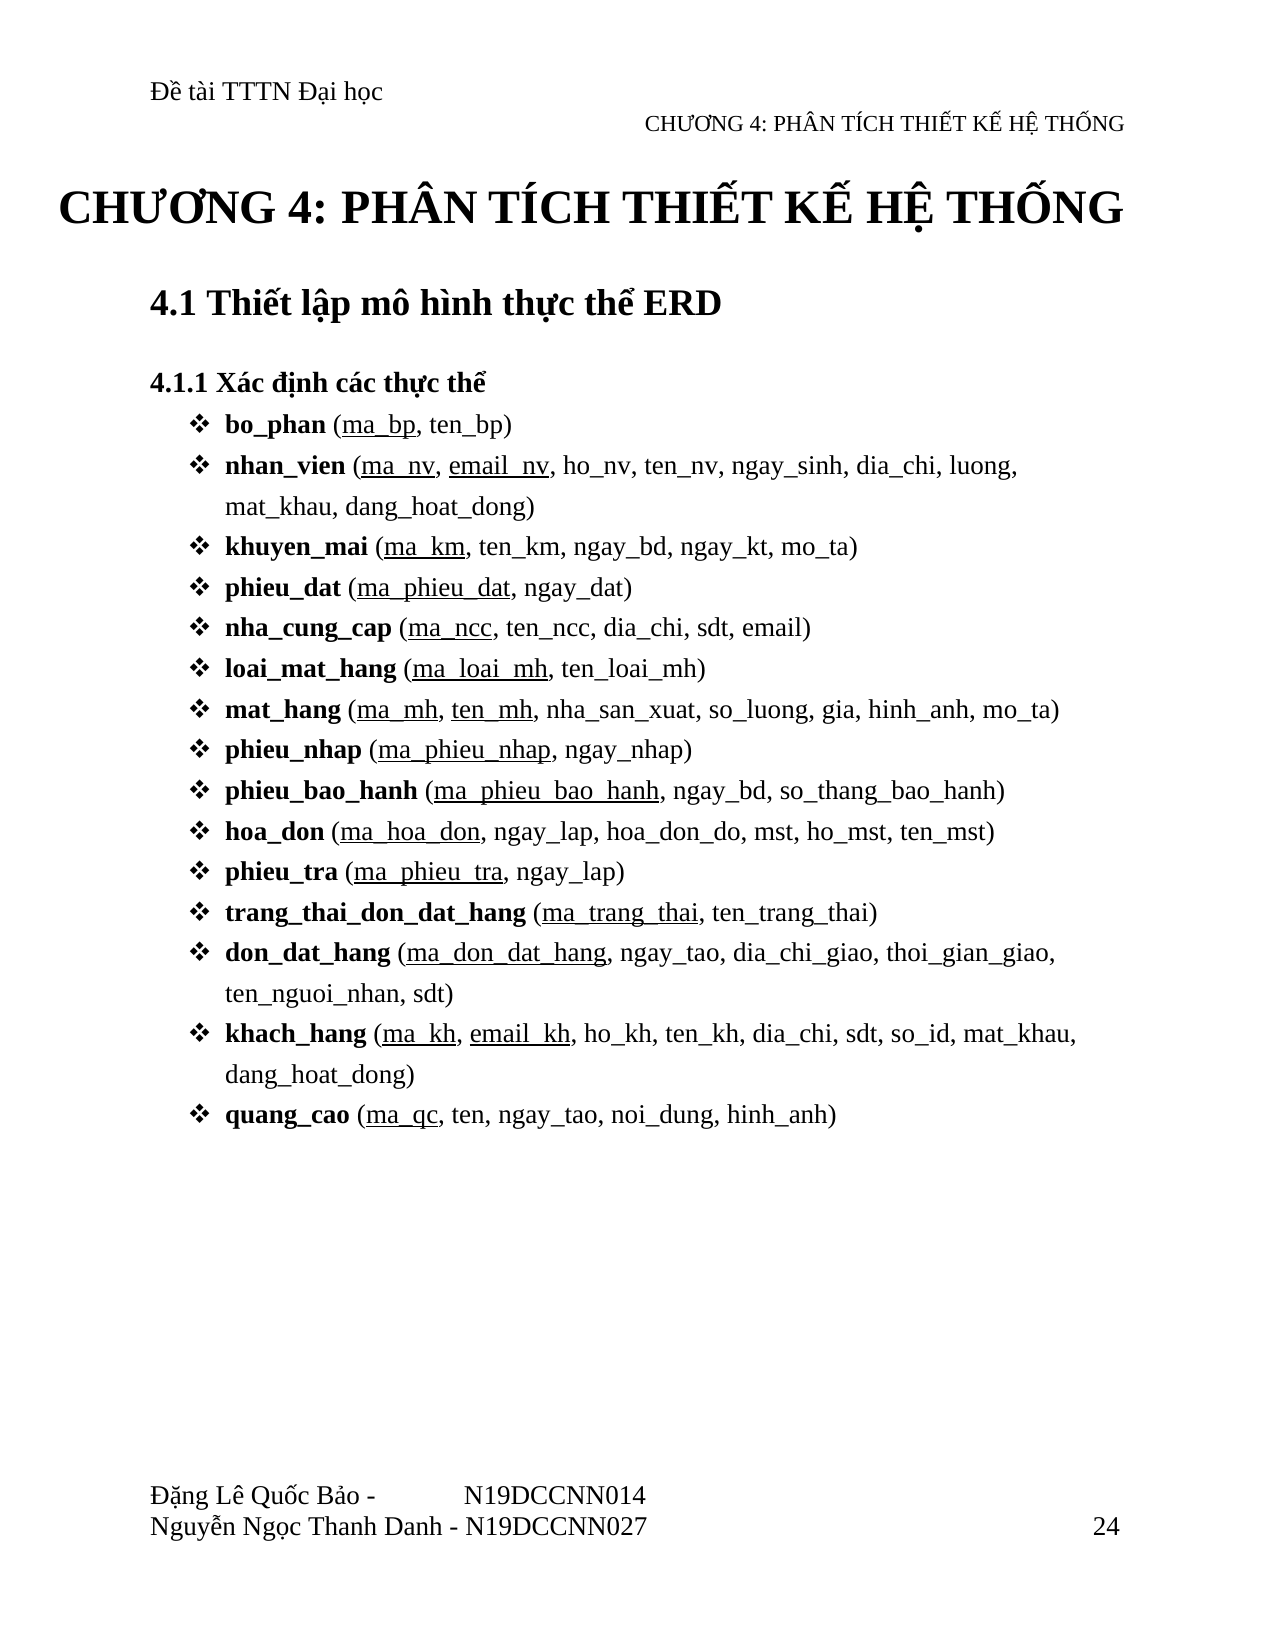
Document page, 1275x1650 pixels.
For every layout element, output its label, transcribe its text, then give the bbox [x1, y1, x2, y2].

list khach_hang (ma_kh, email_kh, ho_kh, ten_kh, dia_chi, sdt, so_id, mat_khau, dang_hoat_dong) [187, 1017, 1125, 1089]
list hoa_don (ma_hoa_don, ngay_lap, hoa_don_do, mst, ho_mst, ten_mst) [187, 814, 1125, 846]
list khuyen_mai (ma_km, ten_km, ngay_bd, ngay_kt, mo_ta) [187, 530, 1125, 561]
list phieu_bao_hanh (ma_phieu_bao_hanh, ngay_bd, so_thang_bao_hanh) [187, 774, 1125, 805]
list nha_cung_cap (ma_ncc, ten_ncc, dia_chi, sdt, email) [187, 611, 1125, 643]
list phieu_nhap (ma_phieu_nhap, ngay_nhap) [187, 733, 1125, 764]
subtitle 4.1.1 Xác định các thực thể [150, 365, 1125, 399]
list bo_phan (ma_bp, ten_bp) [187, 409, 1125, 440]
list quang_cao (ma_qc, ten, ngay_tao, noi_dung, hinh_anh) [187, 1098, 1125, 1129]
subtitle 4.1 Thiết lập mô hình thực thể ERD [150, 280, 1125, 323]
list trang_thai_don_dat_hang (ma_trang_thai, ten_trang_thai) [187, 896, 1125, 927]
list phieu_tra (ma_phieu_tra, ngay_lap) [187, 855, 1125, 886]
list mat_hang (ma_mh, ten_mh, nha_san_xuat, so_luong, gia, hinh_anh, mo_ta) [187, 693, 1125, 724]
list phieu_dat (ma_phieu_dat, ngay_dat) [187, 571, 1125, 602]
subtitle PHÂN TÍCH THIẾT KẾ HỆ THỐNG [28, 179, 1125, 234]
list nhan_vien (ma_nv, email_nv, ho_nv, ten_nv, ngay_sinh, dia_chi, luong, mat_khau, dang_hoat_dong) [187, 449, 1125, 521]
list loai_mat_hang (ma_loai_mh, ten_loai_mh) [187, 652, 1125, 683]
list don_dat_hang (ma_don_dat_hang, ngay_tao, dia_chi_giao, thoi_gian_giao, ten_nguoi_nhan, sdt) [187, 936, 1125, 1008]
